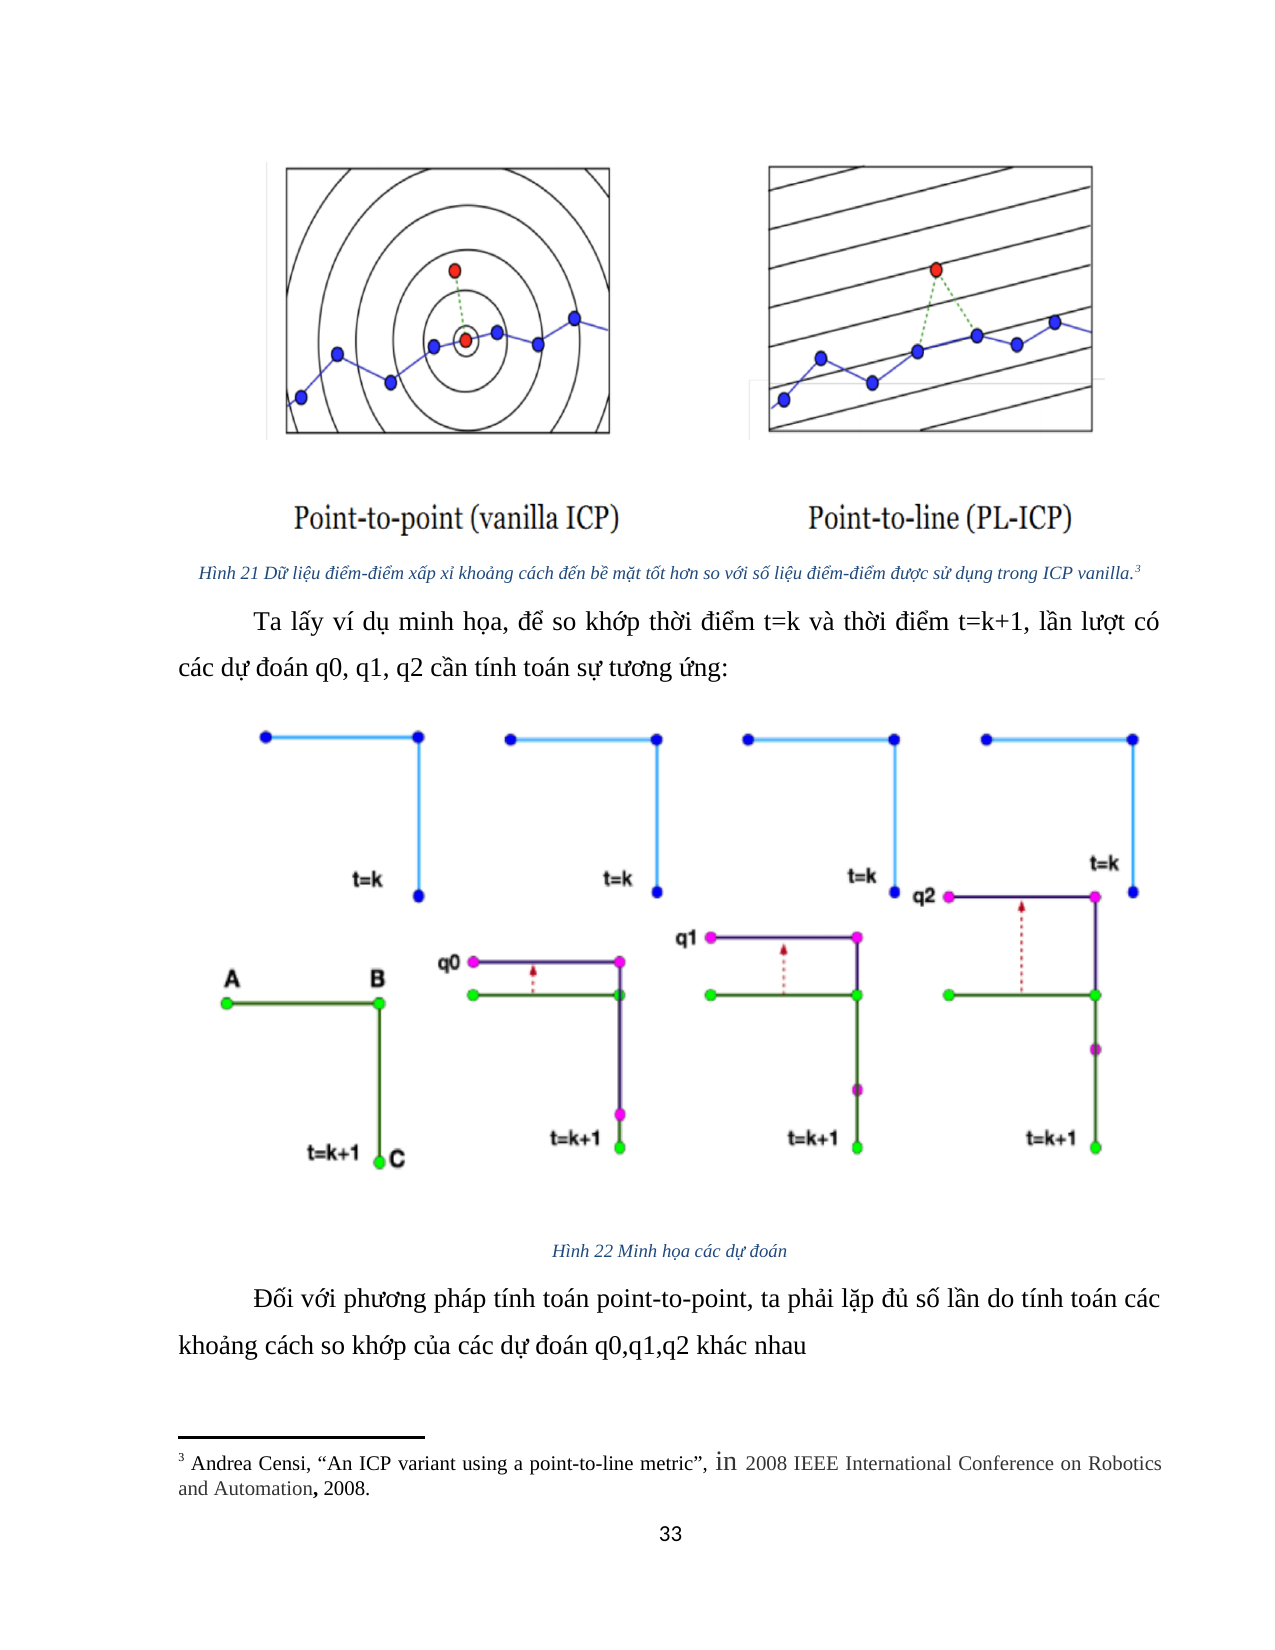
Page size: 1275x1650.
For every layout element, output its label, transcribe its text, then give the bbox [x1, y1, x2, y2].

text Ta lấy ví dụ minh họa, để so khớp thời điểm t=k và thời điểm t=k+1, lần lượt có các dự đoán q0, q1, q2 cần tính toán sự tương ứng: [178, 605, 1162, 682]
text Đối với phương pháp tính toán point-to-point, ta phải lặp đủ số lần do tính toán các khoảng cách so khớp của các dự đoán q0,q1,q2 khác nhau [178, 1282, 1162, 1360]
picture [262, 150, 1117, 547]
picture [178, 718, 1147, 1204]
